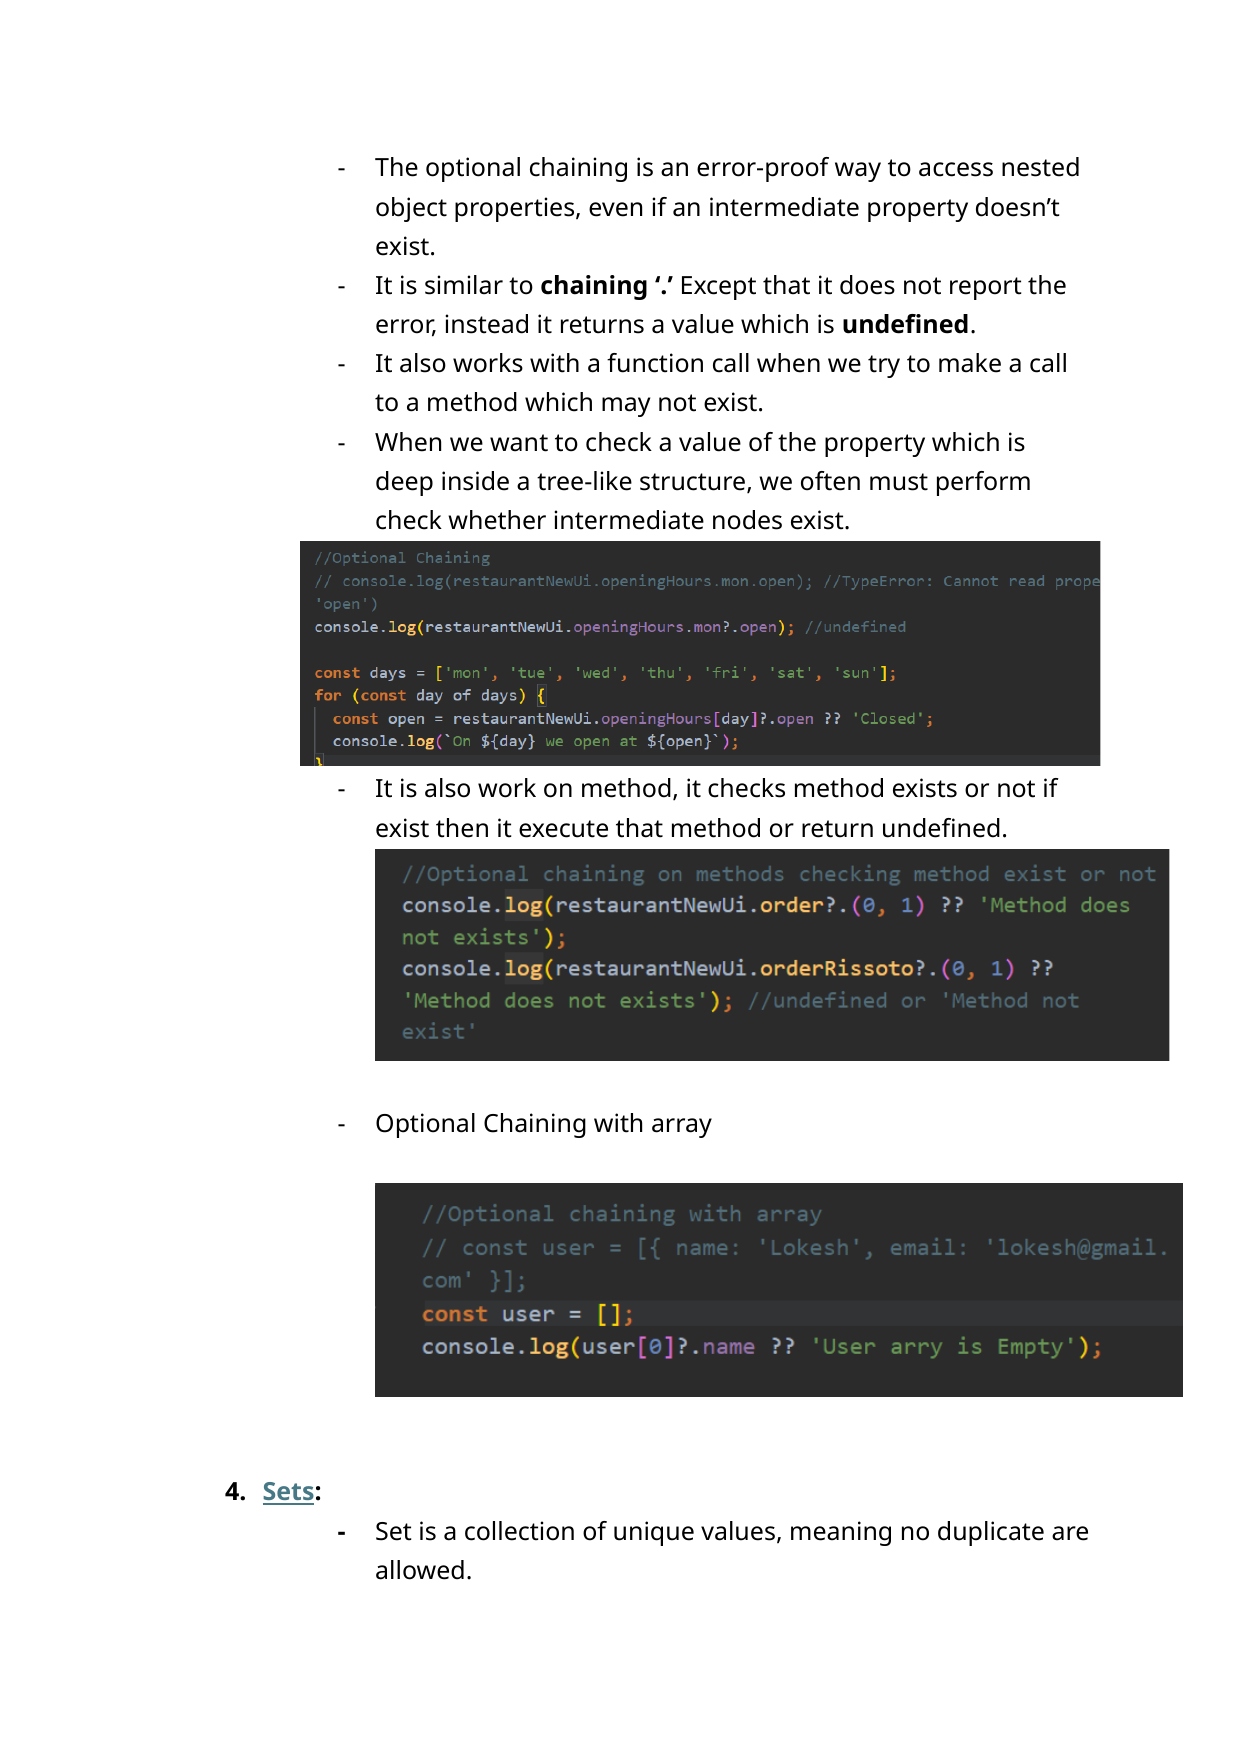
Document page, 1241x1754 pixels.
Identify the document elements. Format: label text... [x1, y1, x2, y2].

list It also works with a function call when we try to make a call to a method which may not exist. [337, 346, 1090, 419]
list Optional Chaining with array [337, 1105, 1090, 1139]
list Set is a collection of unique values, meaning no duplicate are allowed. [337, 1513, 1090, 1586]
list Sets: [225, 1474, 1090, 1508]
picture [375, 1183, 1183, 1397]
picture [375, 849, 1170, 1061]
list It is also work on method, it checks method exists or not if exist then it execute that method or return undefined. [337, 771, 1090, 844]
list It is similar to chaining ‘.’ Except that it does not report the error, instead it returns a value which is undefined. [337, 267, 1090, 341]
list When we want to check a value of the property which is deep inside a tree-like structure, we often must perform check whether intermediate nodes exist. [337, 424, 1090, 537]
picture [300, 541, 1101, 766]
list The optional chaining is an error-proof way to access nested object properties, even if an intermediate property doesn’t exist. [337, 150, 1090, 262]
